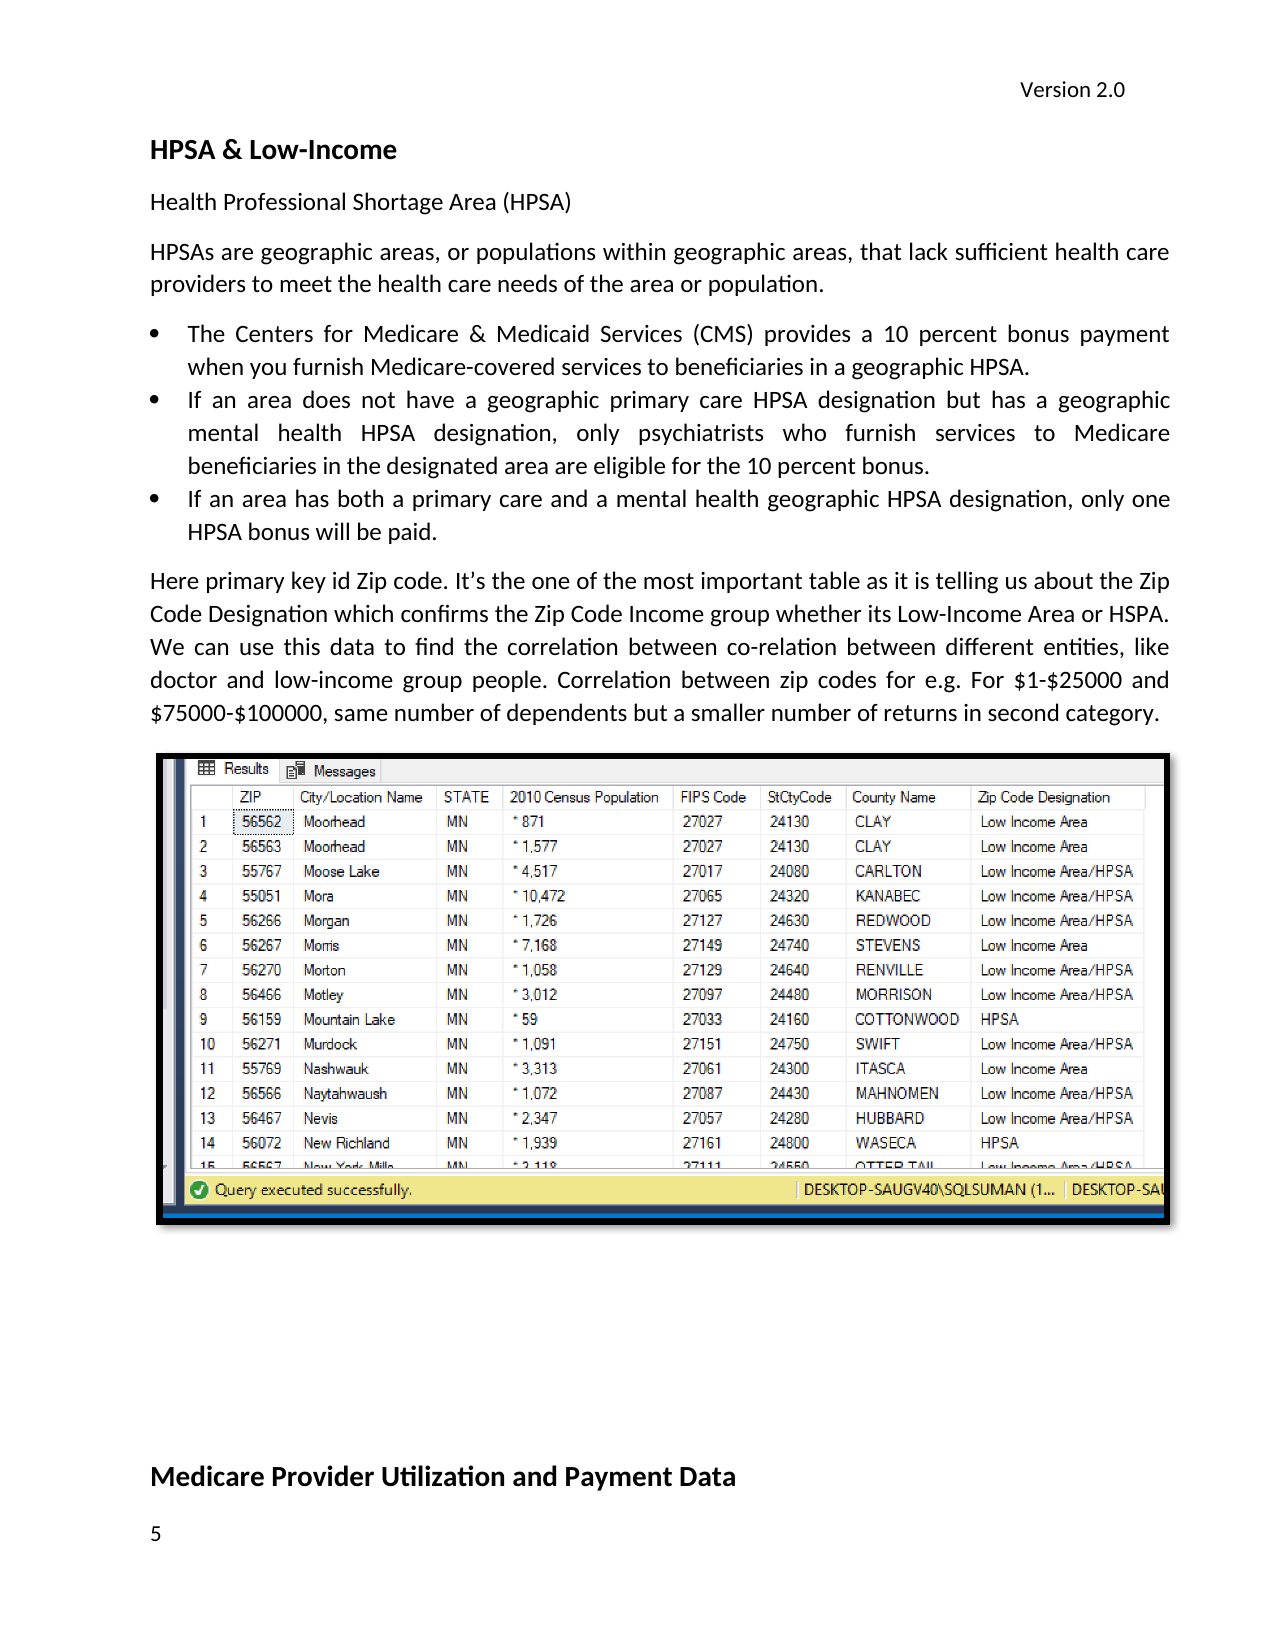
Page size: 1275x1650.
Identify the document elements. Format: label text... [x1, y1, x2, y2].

text HPSAs are geographic areas, or populations within geographic areas, that lack sufficient health care providers to meet the health care needs of the area or population. [150, 236, 1172, 299]
picture [163, 759, 1164, 1218]
text HPSA & Low-Income [150, 131, 1172, 167]
text Health Professional Shortage Area (HPSA) [150, 186, 1172, 217]
text Medicare Provider Utilization and Payment Data [150, 1458, 1172, 1493]
list If an area has both a primary care and a mental health geographic HPSA designation, only one HPSA bonus will be paid. [150, 483, 1172, 546]
list The Centers for Medicare & Medicaid Services (CMS) provides a 10 percent bonus payment when you furnish Medicare-covered services to beneficiaries in a geographic HPSA. [150, 318, 1172, 382]
list If an area does not have a geographic primary care HPSA designation but has a geographic mental health HPSA designation, only psychiatrists who furnish services to Medicare beneficiaries in the designated area are eligible for the 10 percent bonus. [150, 384, 1172, 480]
text Here primary key id Zip code. It’s the one of the most important table as it is telling us about the Zip Code Designation which confirms the Zip Code Income group whether its Low-Income Area or HSPA. We can use this data to find the correlation between co-relation between different entities, like doctor and low-income group people. Correlation between zip codes for e.g. For $1-$25000 and $75000-$100000, same number of dependents but a smaller number of returns in second category. [150, 565, 1172, 727]
